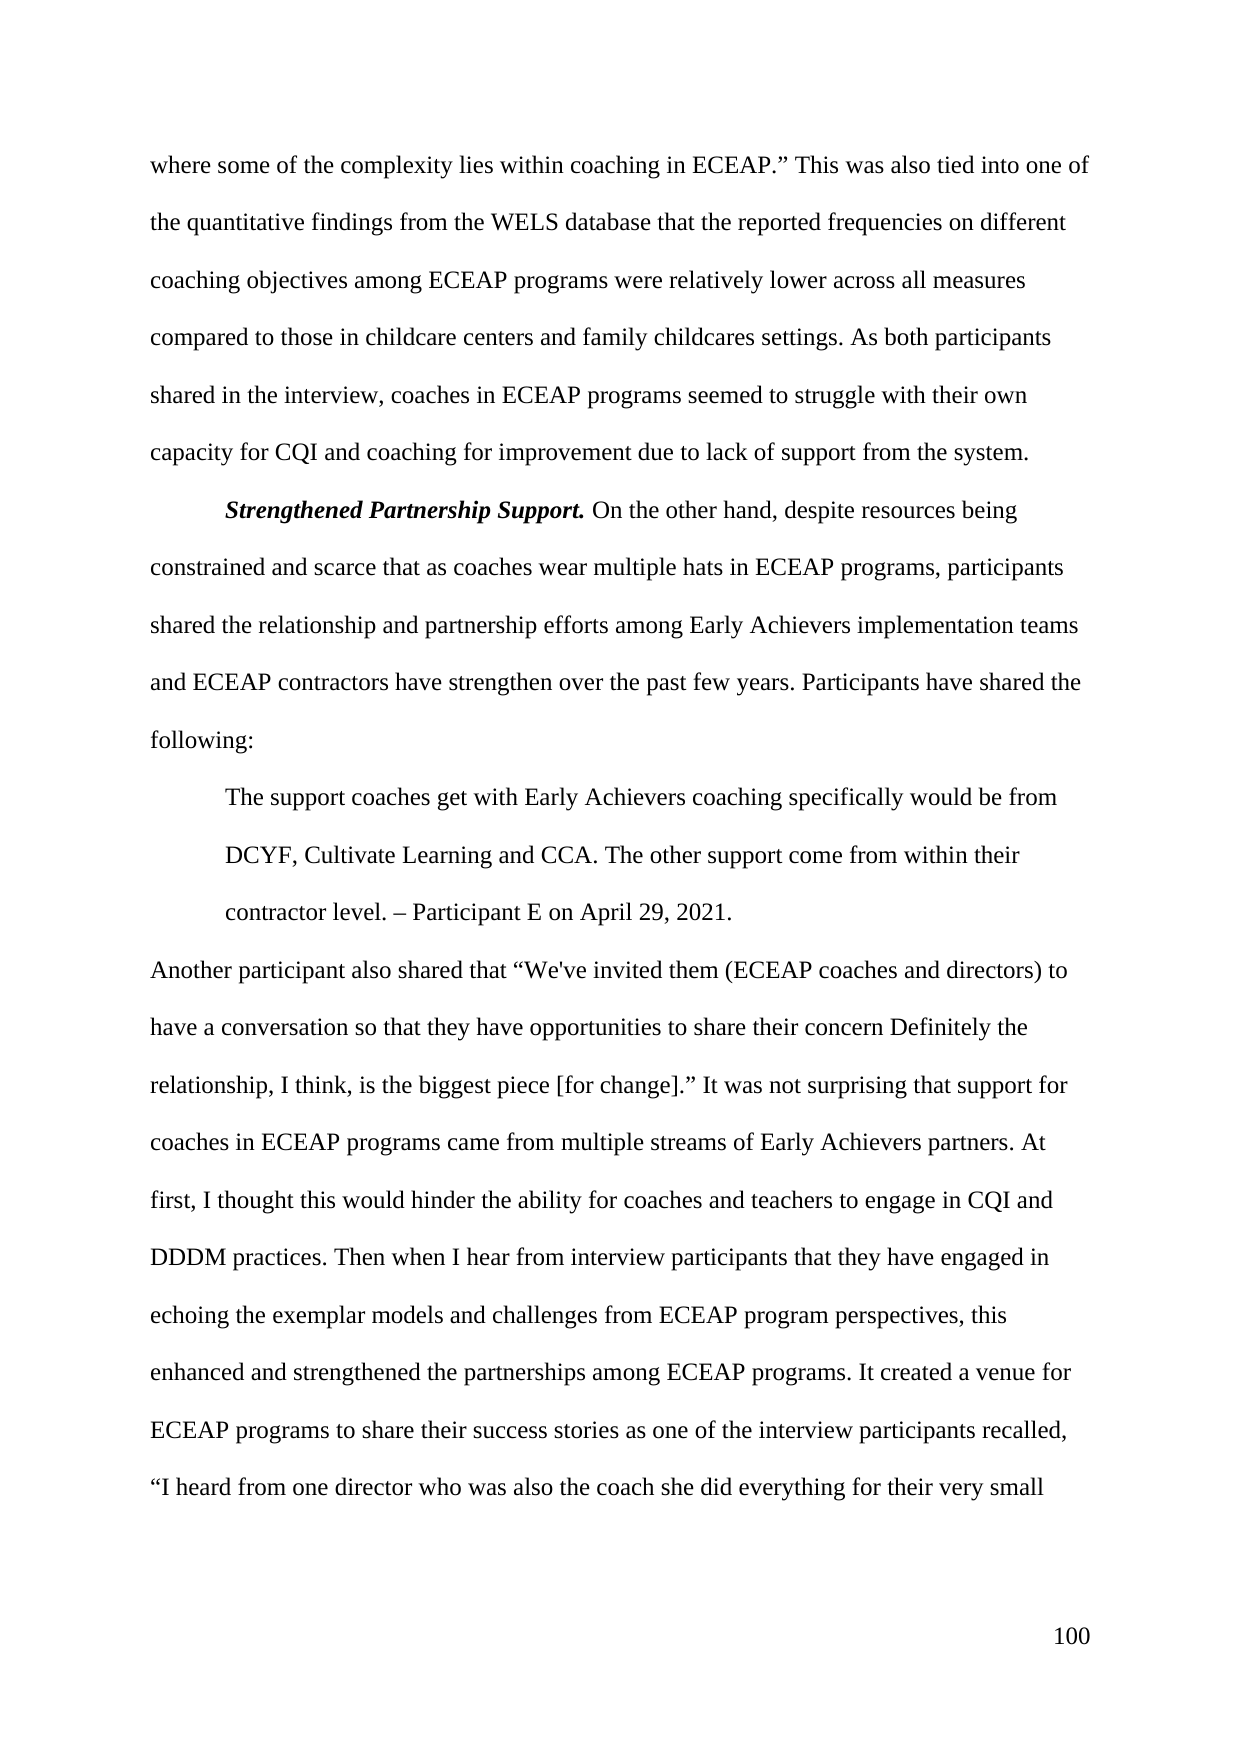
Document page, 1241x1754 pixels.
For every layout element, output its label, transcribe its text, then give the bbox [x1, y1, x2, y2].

text The support coaches get with Early Achievers coaching specifically would be from DCYF, Cultivate Learning and CCA. The other support come from within their contractor level. – Participant E on April 29, 2021. [225, 782, 1090, 926]
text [150, 955, 1090, 1501]
text Strengthened Partnership Support. On the other hand, despite resources being constrained and scarce that as coaches wear multiple hats in ECEAP programs, participants shared the relationship and partnership efforts among Early Achievers implementation teams and ECEAP contractors have strengthen over the past few years. Participants have shared the following: [150, 495, 1090, 754]
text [150, 150, 1090, 466]
